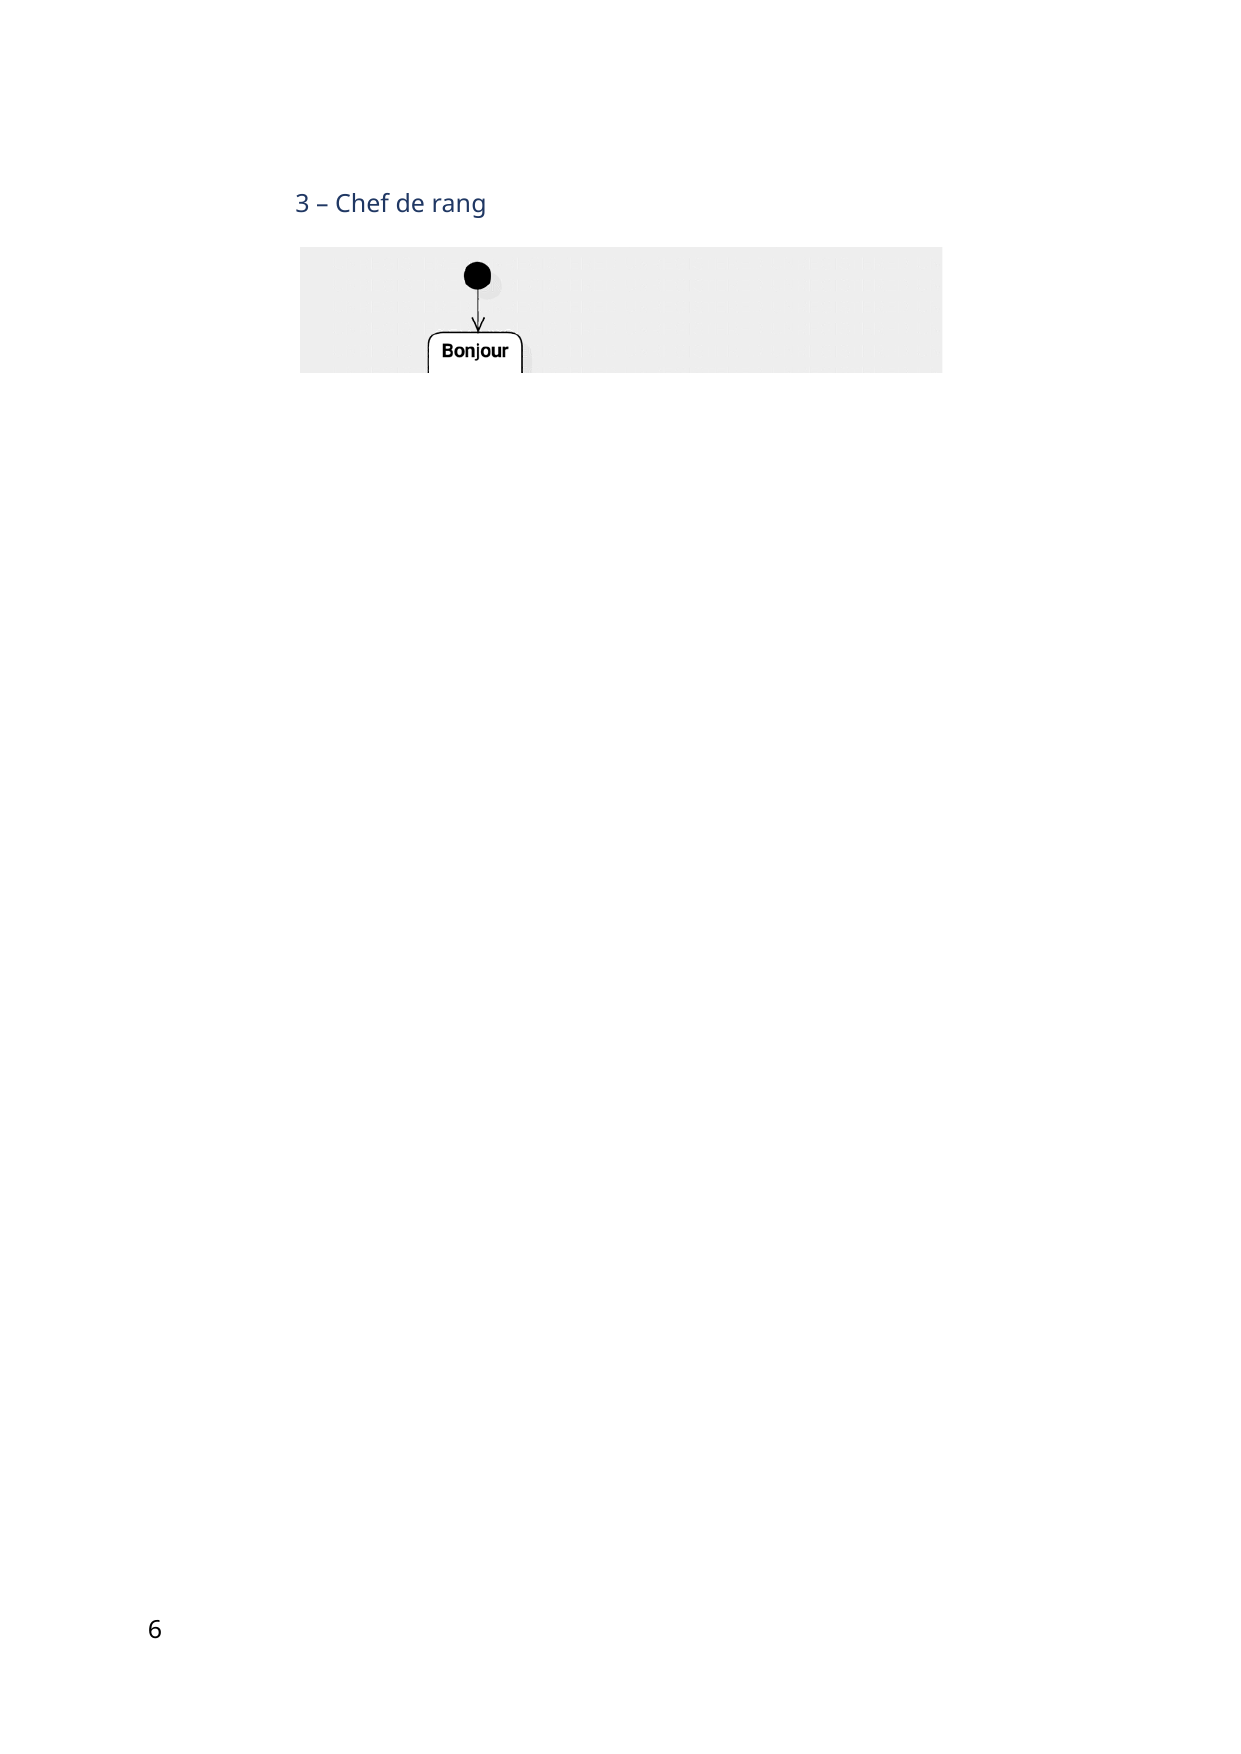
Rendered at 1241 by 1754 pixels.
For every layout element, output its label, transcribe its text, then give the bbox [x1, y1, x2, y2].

picture [300, 247, 943, 371]
subtitle 3 – Chef de rang [148, 186, 1093, 220]
